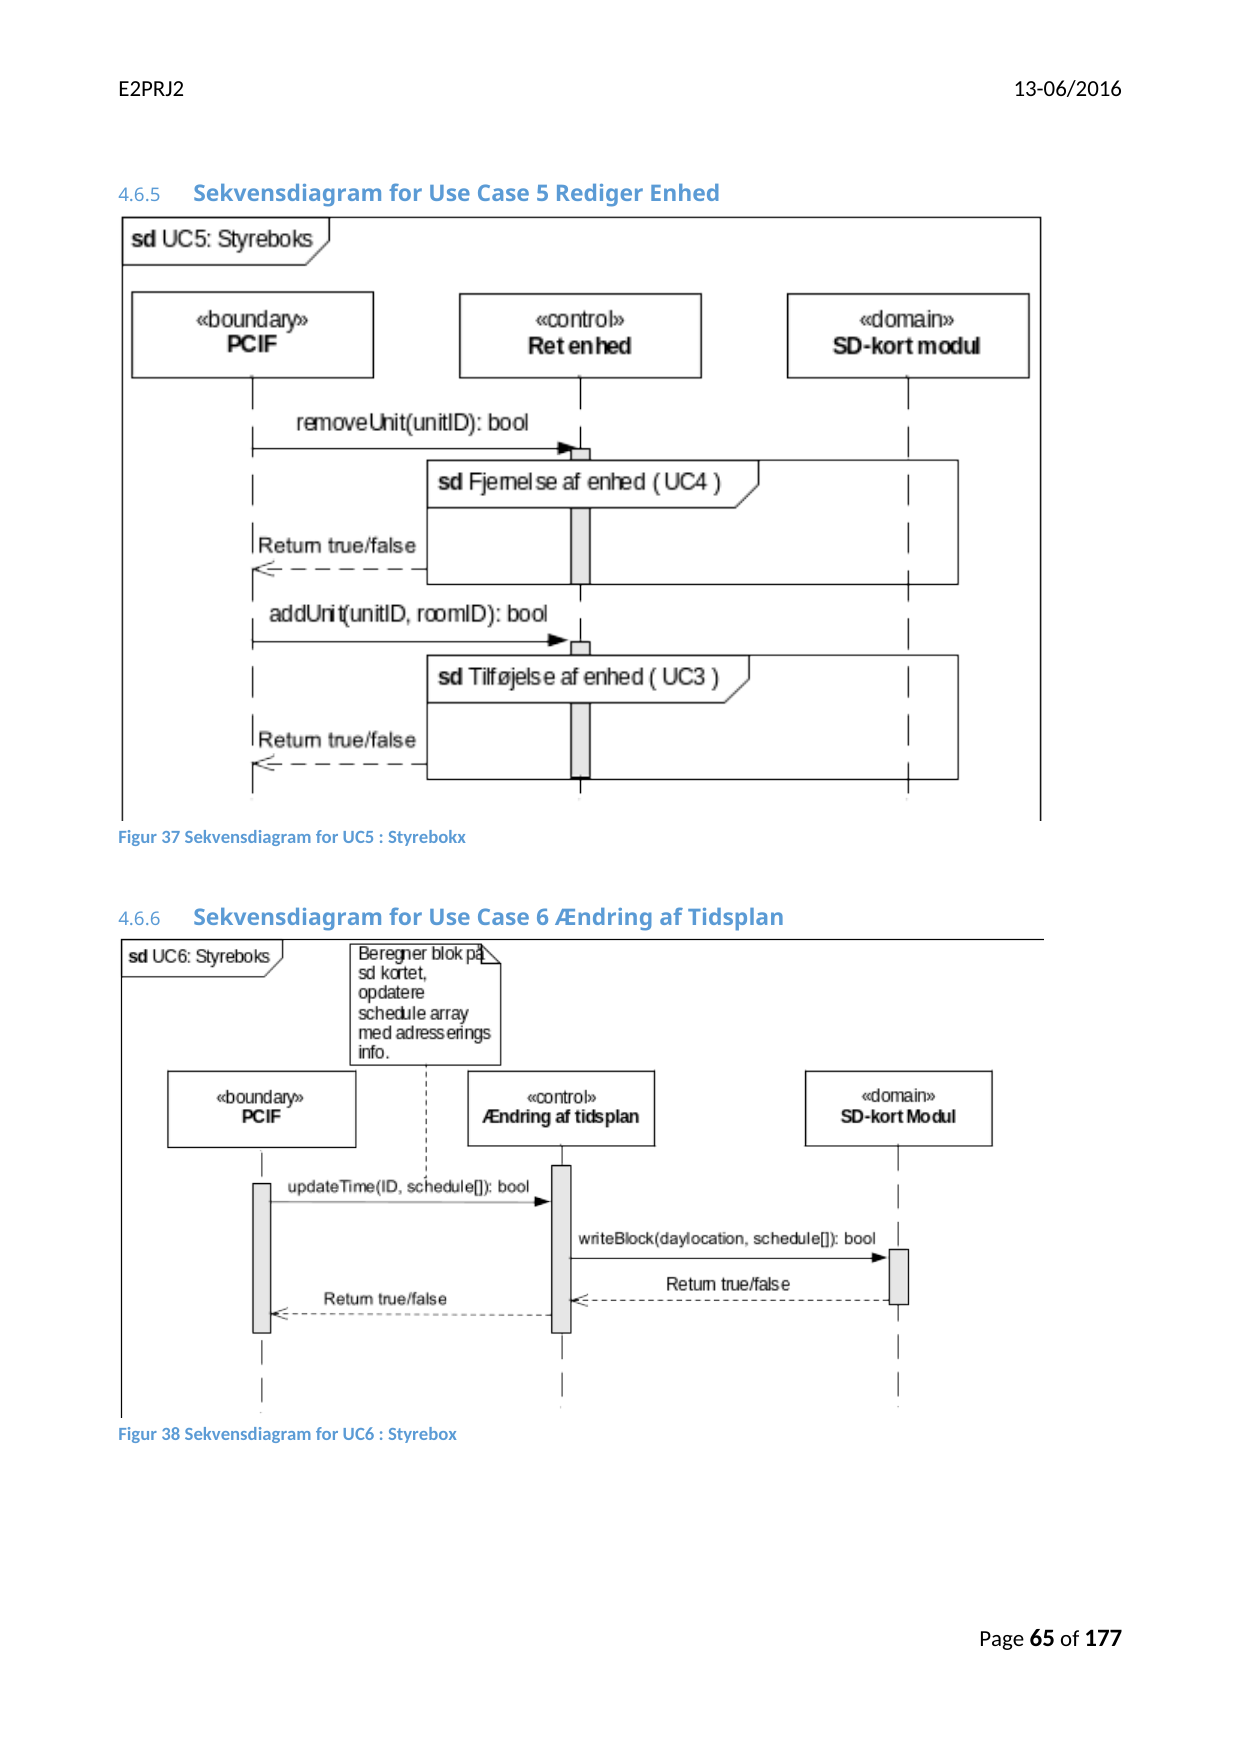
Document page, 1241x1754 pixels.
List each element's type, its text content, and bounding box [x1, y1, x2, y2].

subtitle Sekvensdiagram for Use Case 6 Ændring af Tidsplan [118, 901, 1122, 932]
text Figur 38 Sekvensdiagram for UC6 : Styrebox [118, 1422, 1122, 1445]
subtitle Sekvensdiagram for Use Case 5 Rediger Enhed [118, 177, 1122, 208]
text Figur 37 Sekvensdiagram for UC5 : Styrebokx [118, 825, 1122, 848]
